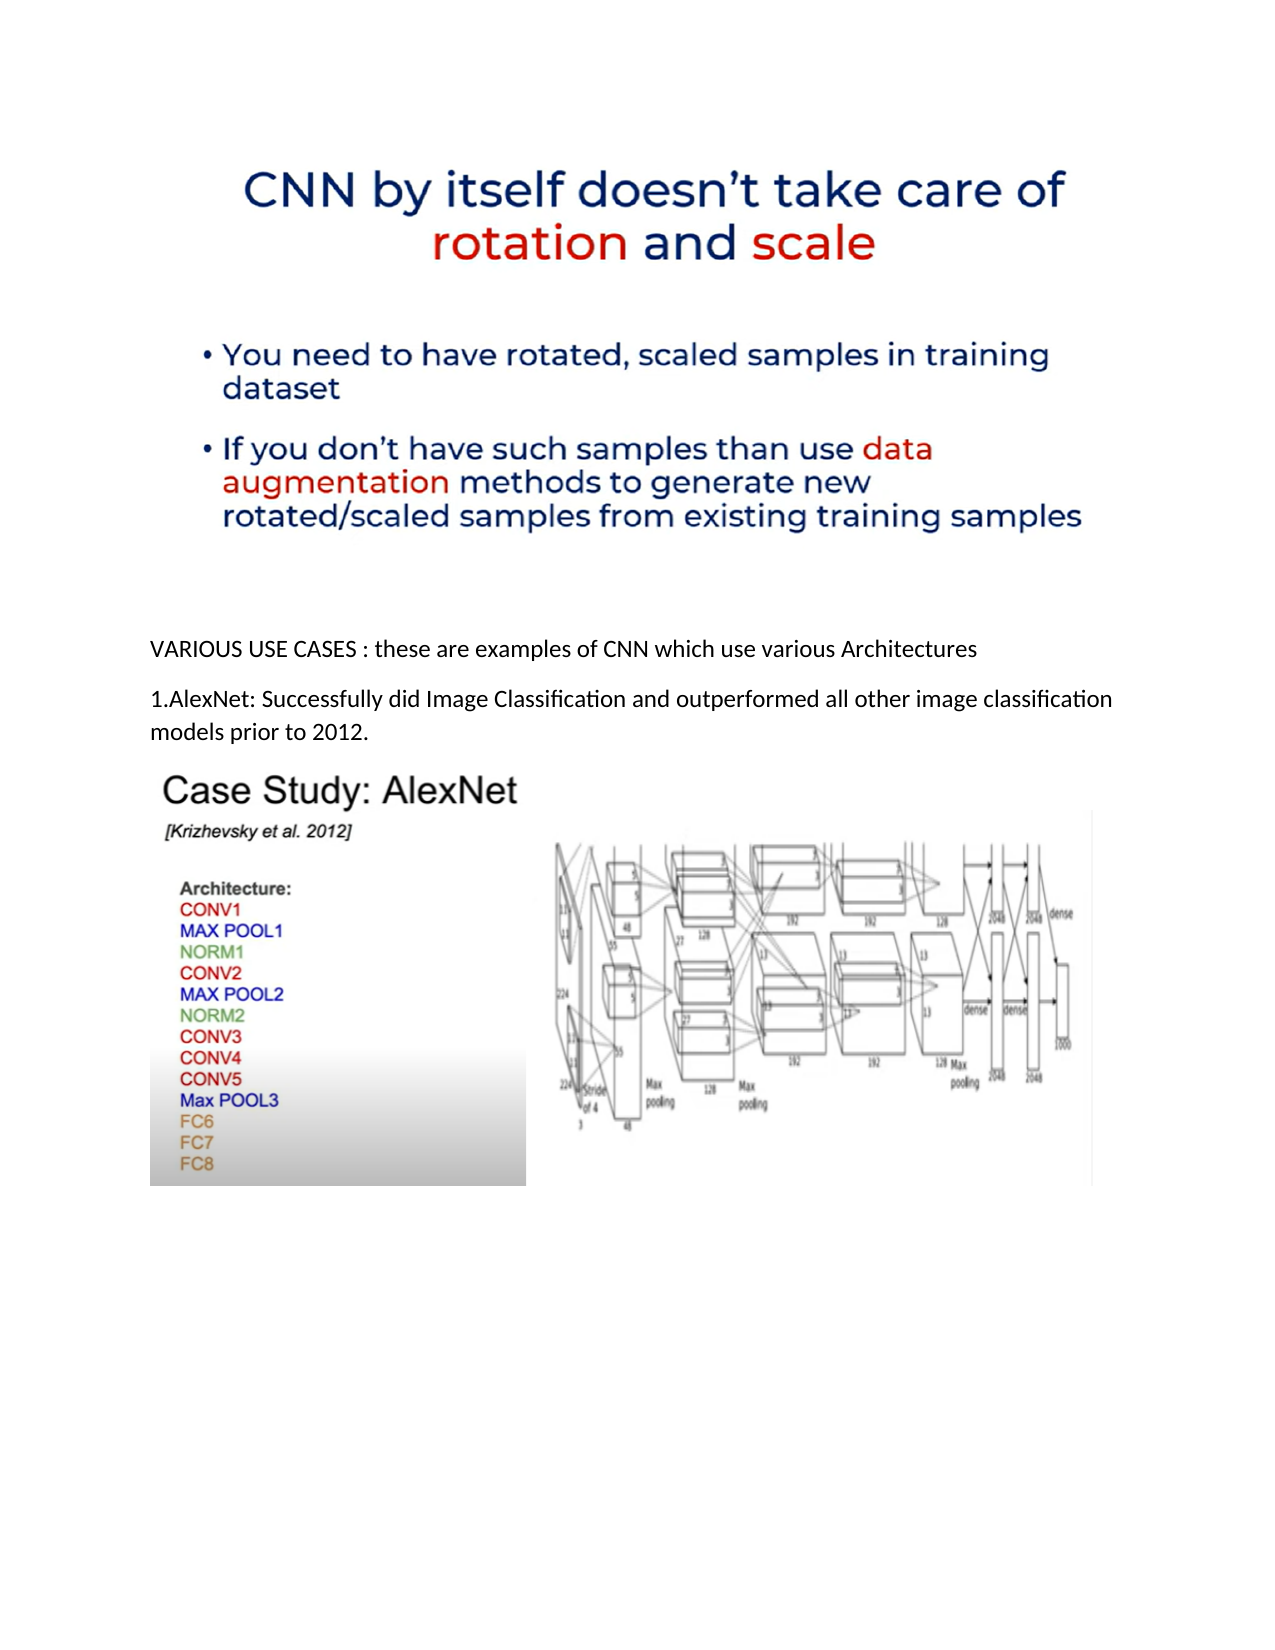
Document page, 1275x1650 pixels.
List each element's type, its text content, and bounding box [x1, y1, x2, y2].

text 1.AlexNet: Successfully did Image Classification and outperformed all other image classification models prior to 2012. [150, 683, 1125, 746]
text VARIOUS USE CASES : these are examples of CNN which use various Architectures [150, 633, 1125, 664]
picture [150, 765, 527, 1186]
picture [531, 810, 1093, 1186]
picture [150, 150, 1125, 565]
